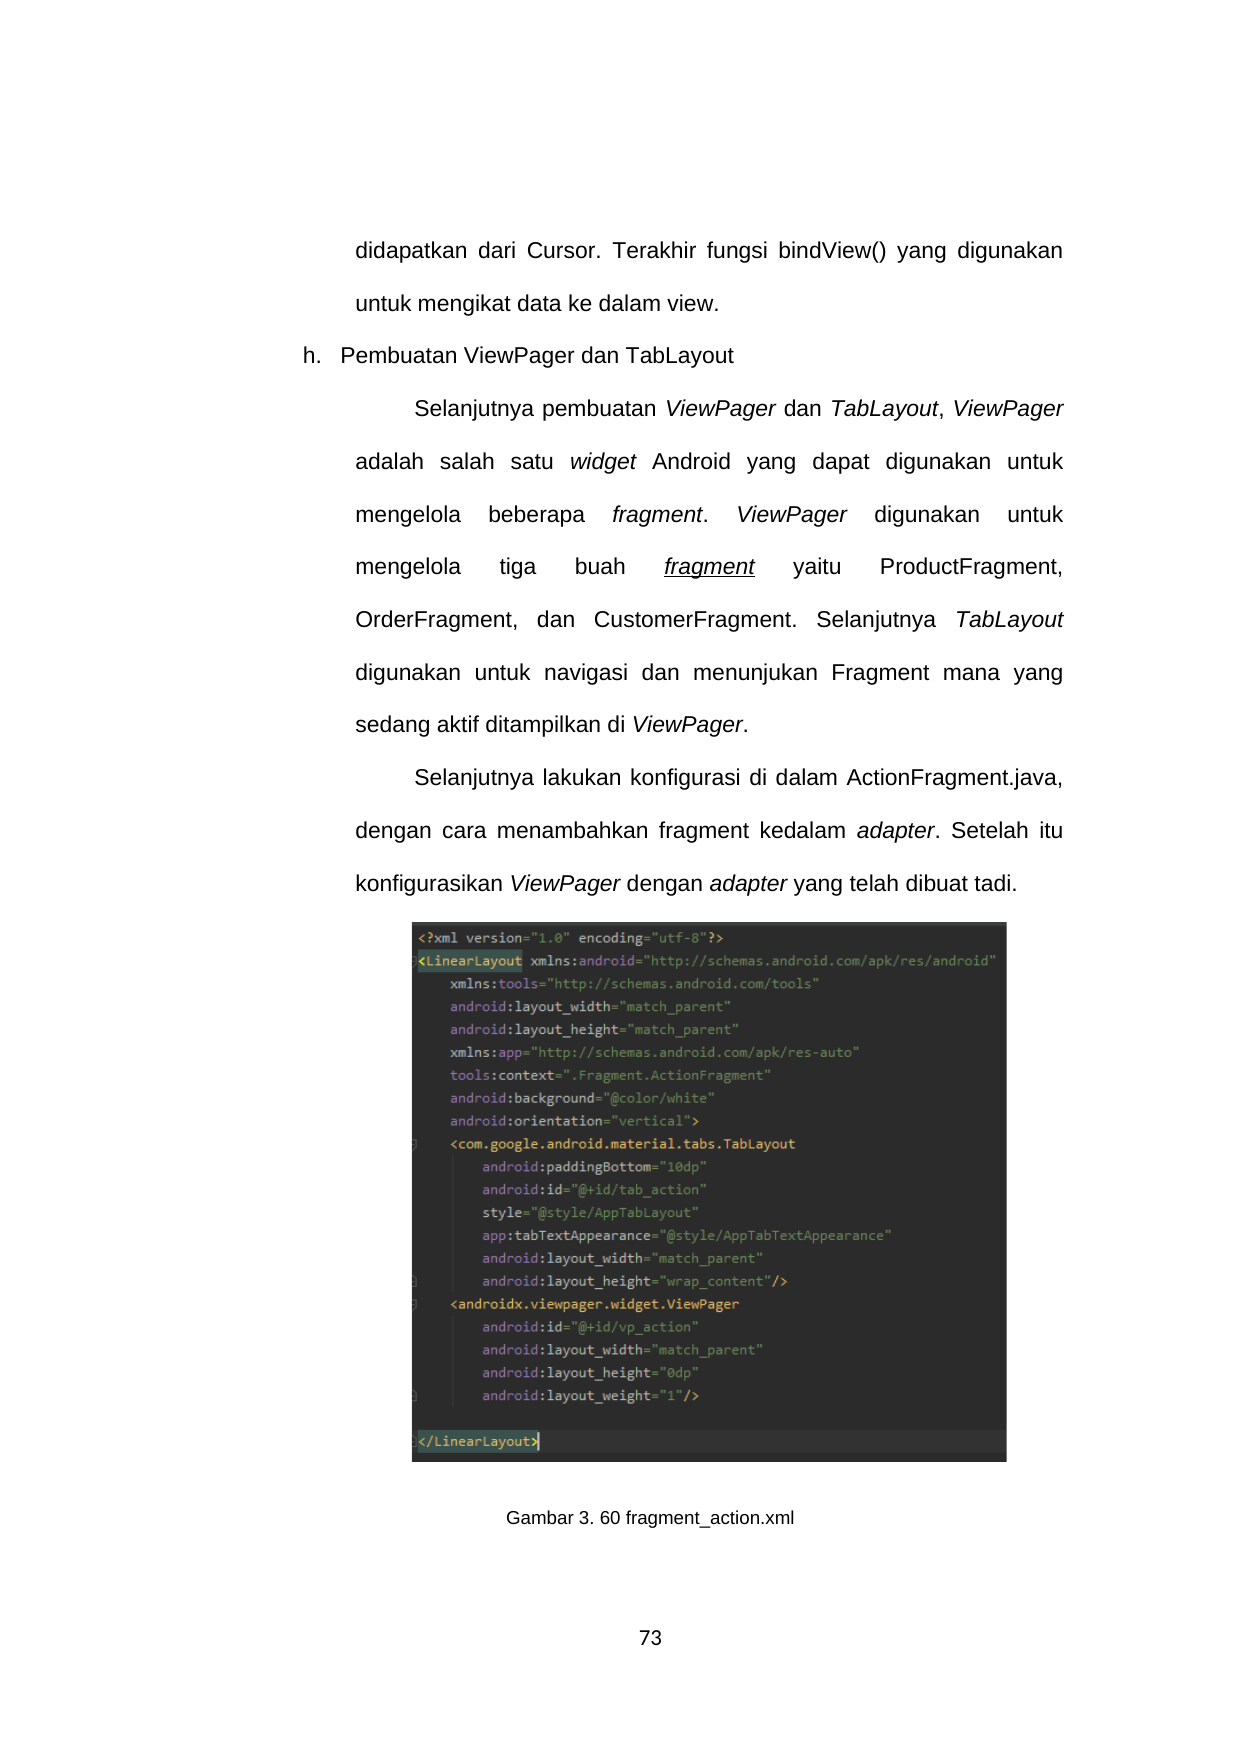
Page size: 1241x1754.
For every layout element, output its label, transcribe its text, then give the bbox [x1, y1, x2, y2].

text Gambar 3. 60 fragment_action.xml [237, 1507, 1063, 1528]
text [355, 237, 1063, 316]
text Selanjutnya lakukan konfigurasi di dalam ActionFragment.java, dengan cara menambahkan fragment kedalam adapter. Setelah itu konfigurasikan ViewPager dengan adapter yang telah dibuat tadi. [355, 764, 1063, 896]
picture [411, 922, 1007, 1462]
list Pembuatan ViewPager dan TabLayout [303, 342, 1063, 369]
text Selanjutnya pembuatan ViewPager dan TabLayout, ViewPager adalah salah satu widget Android yang dapat digunakan untuk mengelola beberapa fragment. ViewPager digunakan untuk mengelola tiga buah fragment yaitu ProductFragment, OrderFragment, dan CustomerFragment. Selanjutnya TabLayout digunakan untuk navigasi dan menunjukan Fragment mana yang sedang aktif ditampilkan di ViewPager. [355, 395, 1063, 738]
